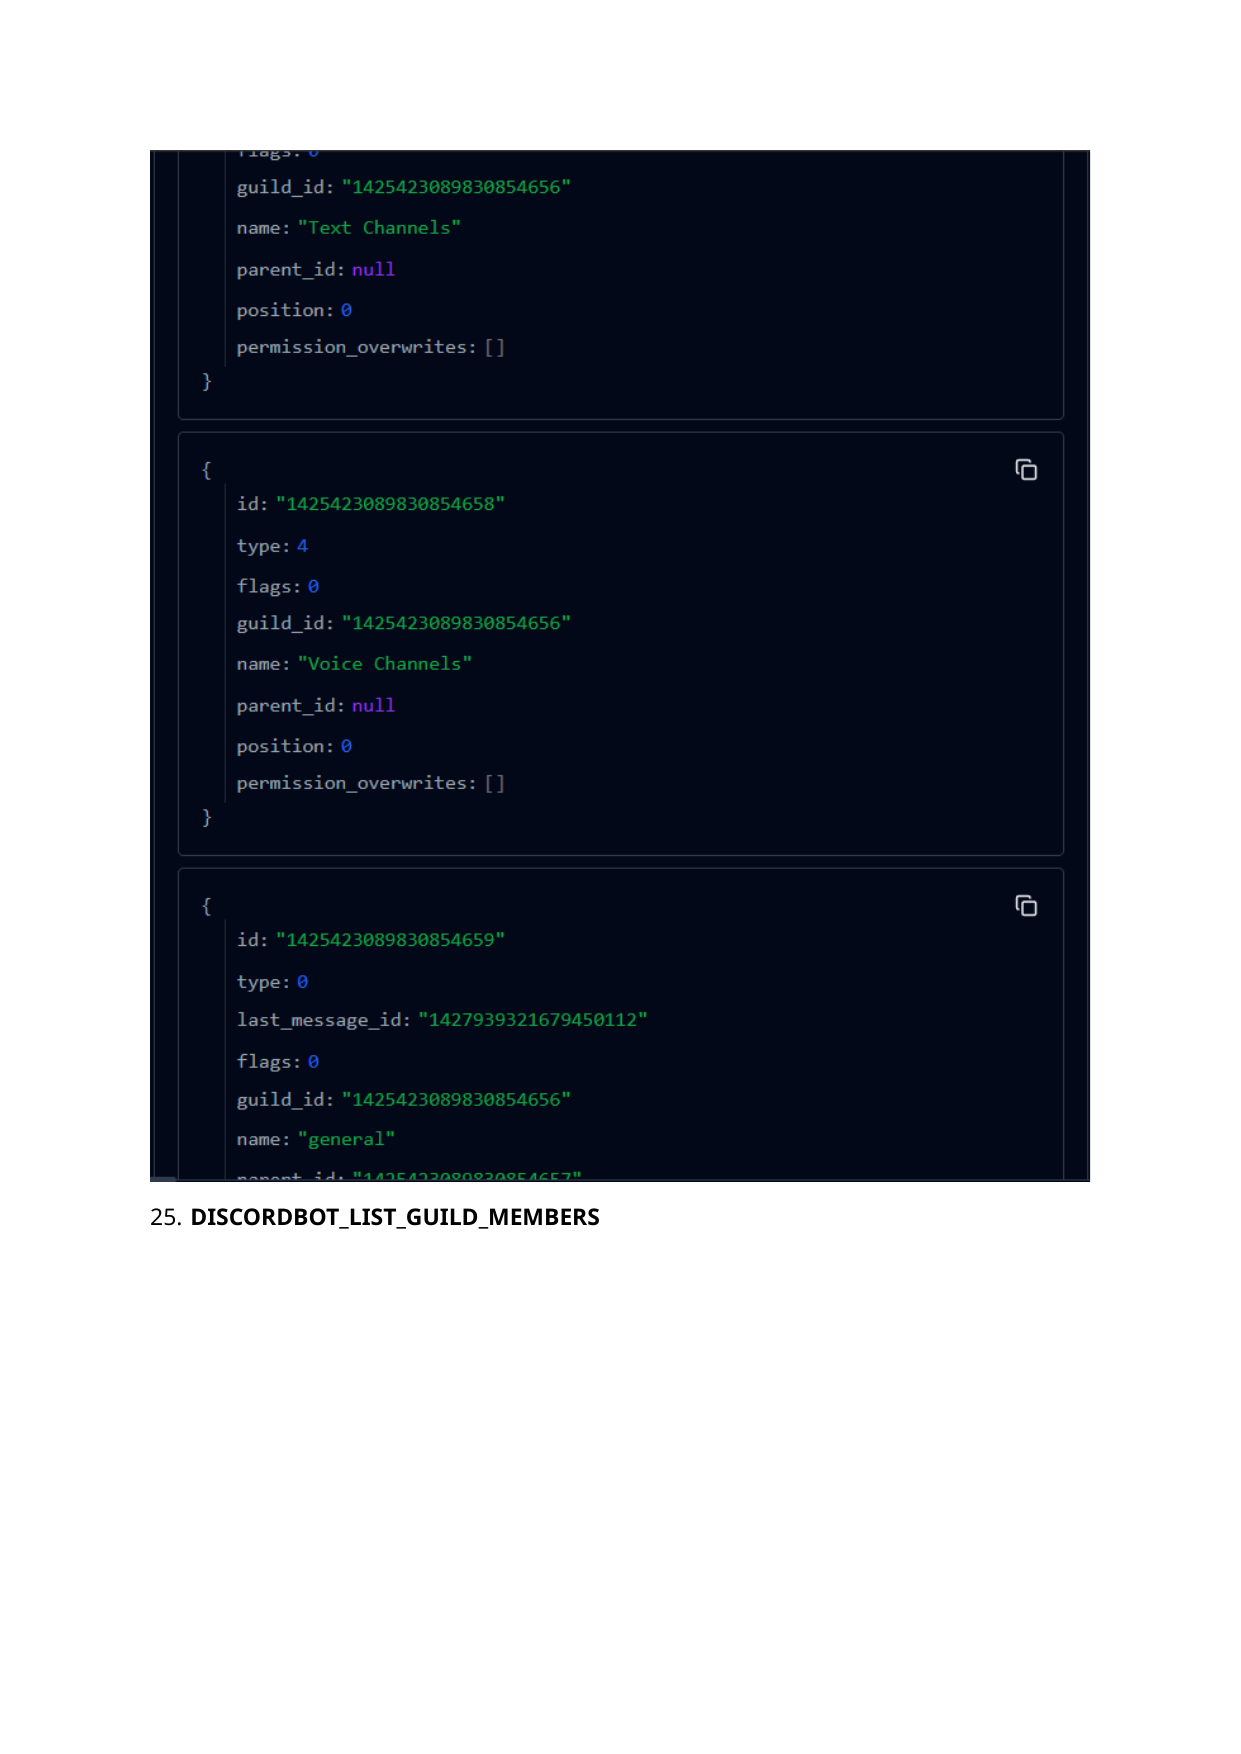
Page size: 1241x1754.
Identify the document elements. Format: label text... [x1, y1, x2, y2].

text 25. DISCORDBOT_LIST_GUILD_MEMBERS [150, 1201, 1090, 1232]
picture [150, 150, 1091, 1182]
